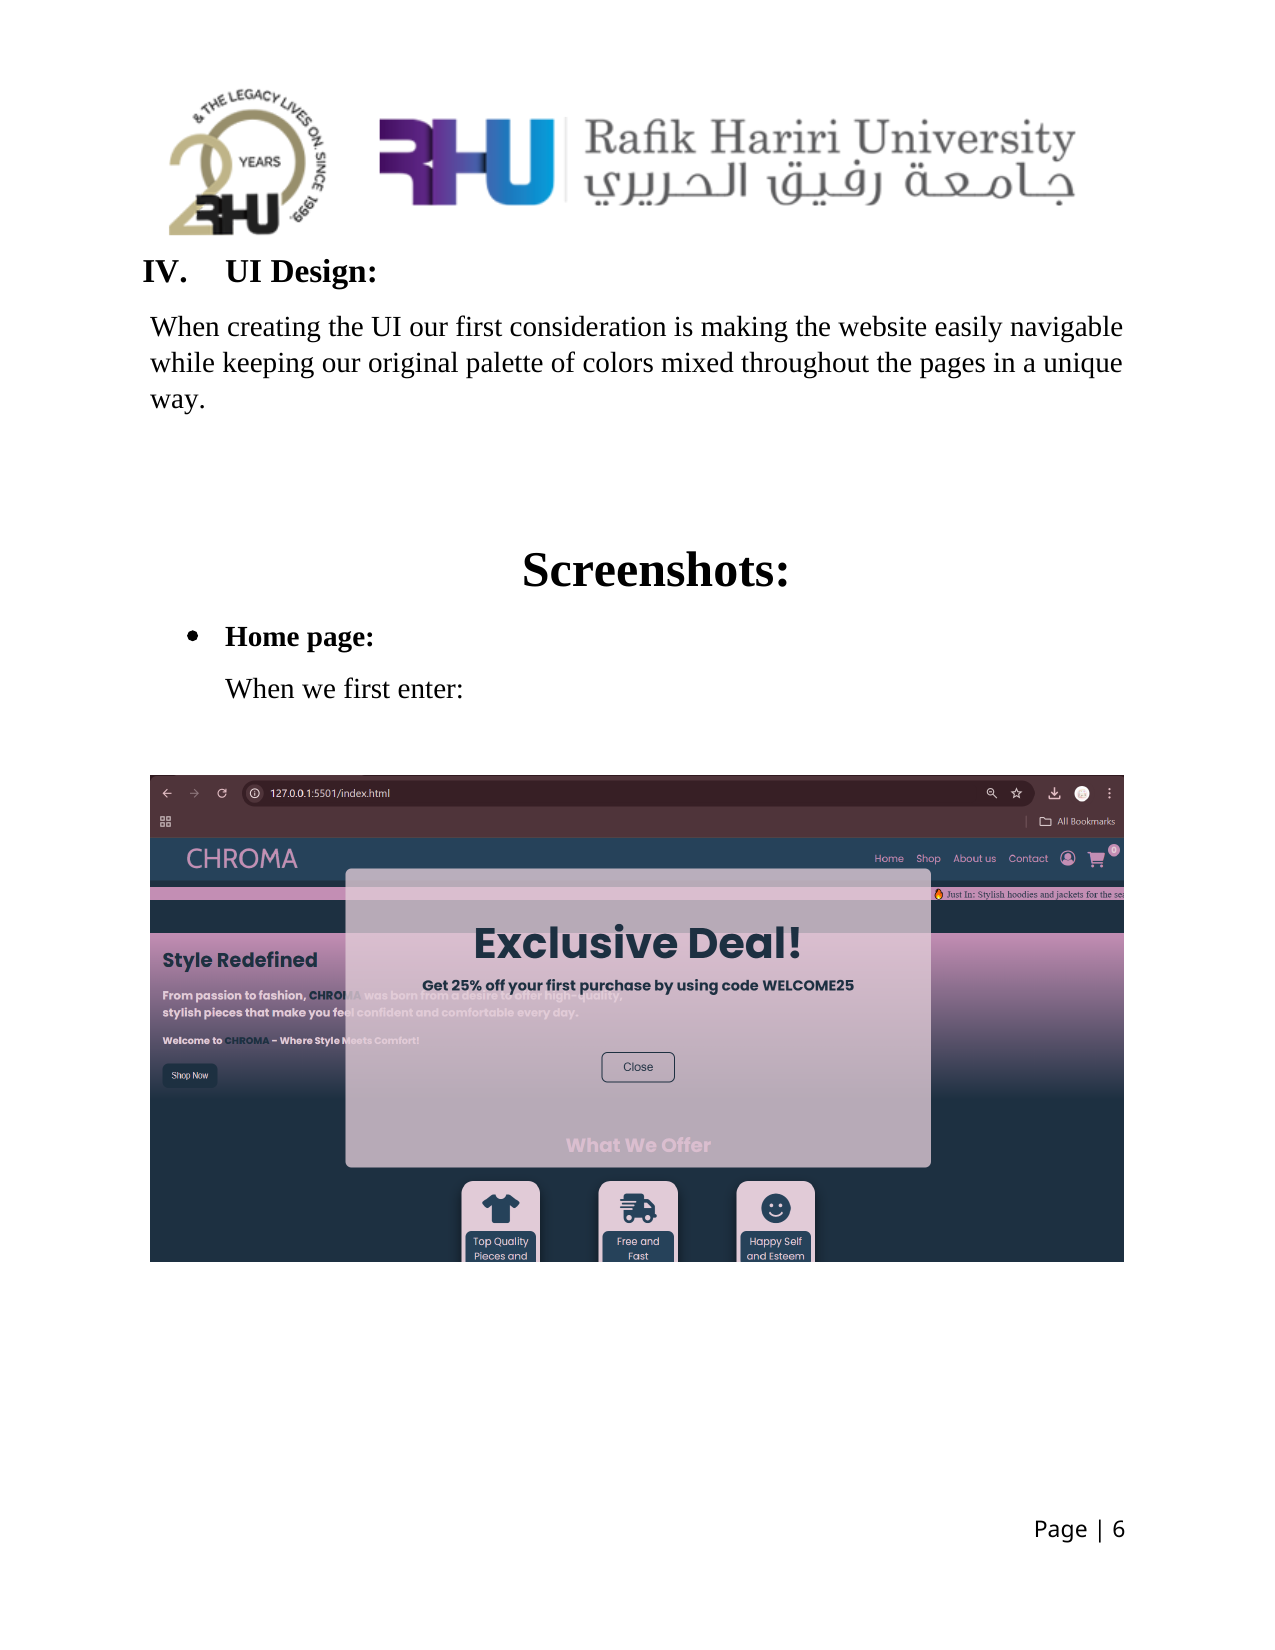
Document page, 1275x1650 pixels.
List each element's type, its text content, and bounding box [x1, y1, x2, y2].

picture [150, 75, 1125, 252]
text When we first enter: [150, 672, 1125, 705]
text Screenshots: [187, 540, 1125, 597]
list Home page: [187, 619, 1125, 652]
text When creating the UI our first consideration is making the website easily navigable while keeping our original palette of colors mixed throughout the pages in a unique way. [150, 309, 1125, 415]
list UI Design: [187, 252, 1125, 289]
picture [150, 775, 1124, 1262]
